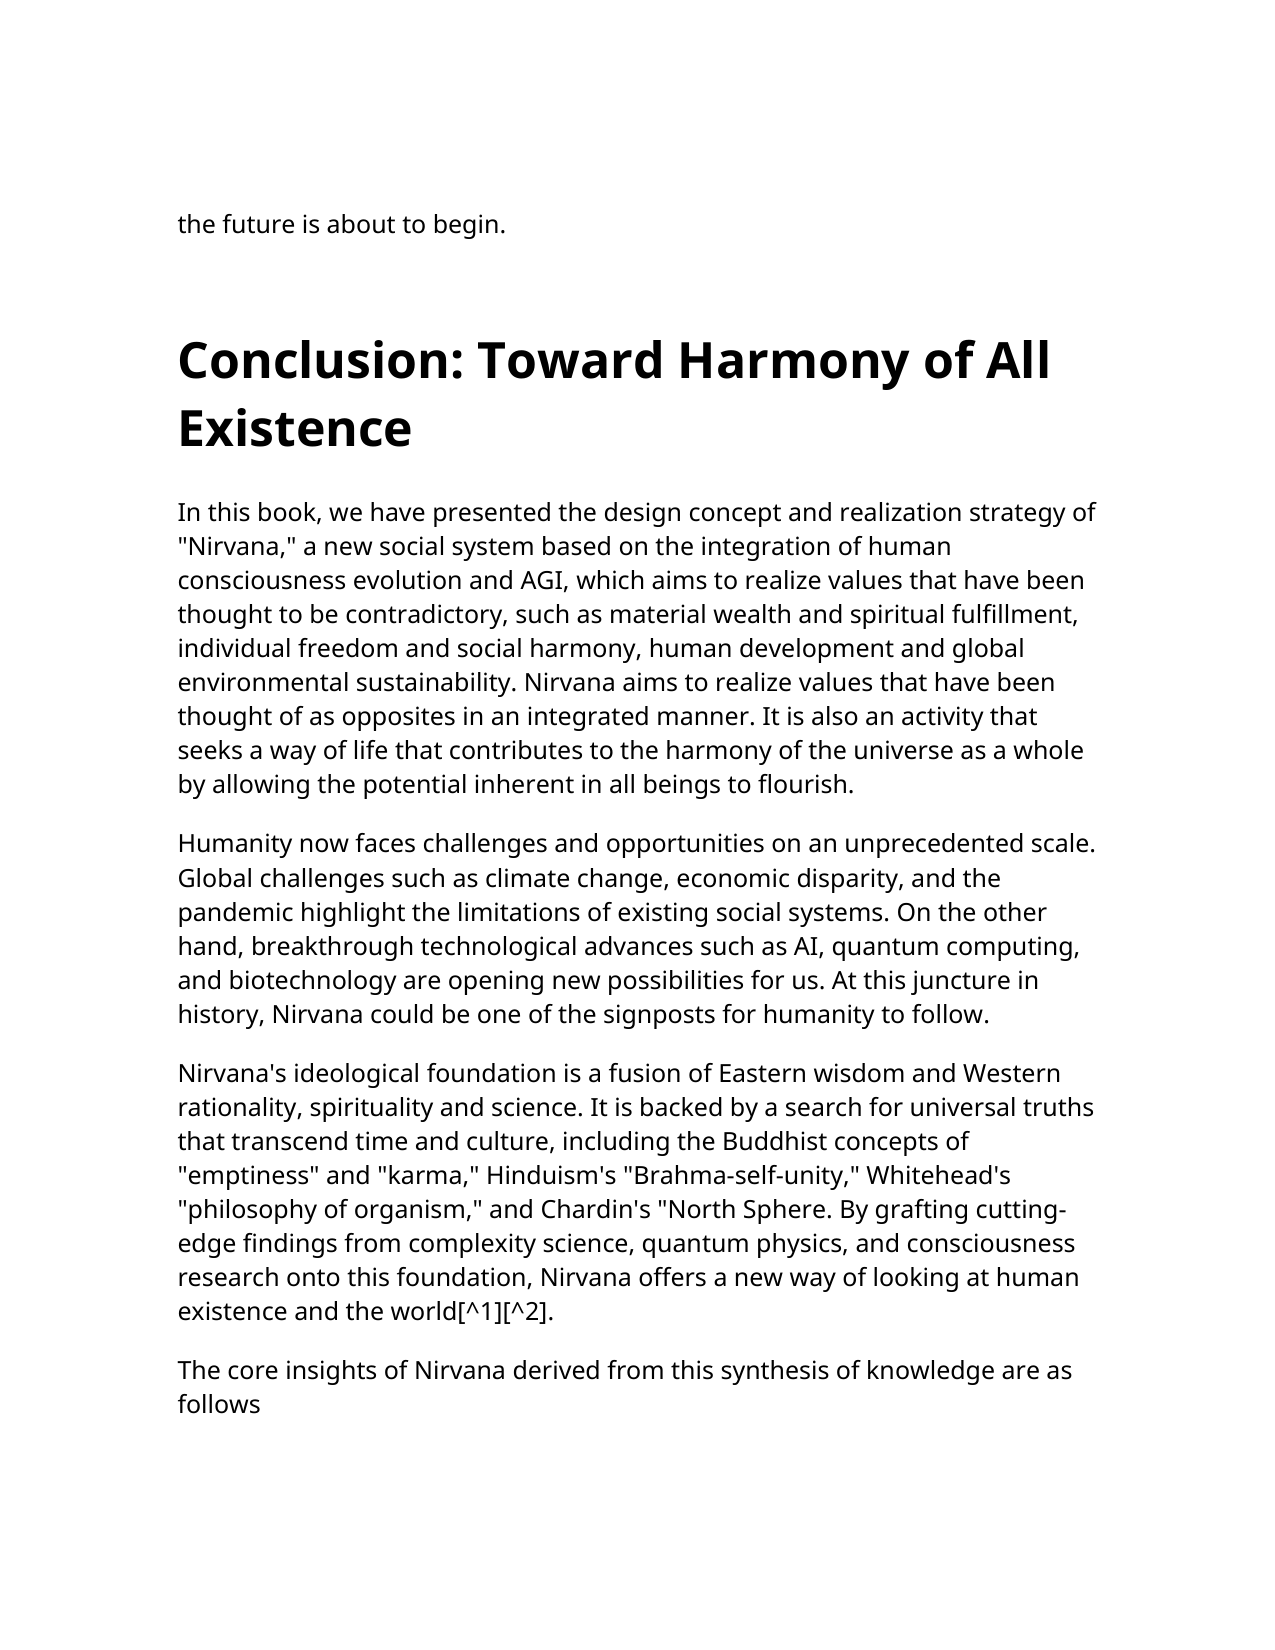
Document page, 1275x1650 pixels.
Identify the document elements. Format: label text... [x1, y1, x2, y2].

text Nirvana's ideological foundation is a fusion of Eastern wisdom and Western rationality, spirituality and science. It is backed by a search for universal truths that transcend time and culture, including the Buddhist concepts of "emptiness" and "karma," Hinduism's "Brahma-self-unity," Whitehead's "philosophy of organism," and Chardin's "North Sphere. By grafting cutting-edge findings from complexity science, quantum physics, and consciousness research onto this foundation, Nirvana offers a new way of looking at human existence and the world[^1][^2]. [177, 1056, 1098, 1328]
text Conclusion: Toward Harmony of All Existence [177, 325, 1098, 461]
text In this book, we have presented the design concept and realization strategy of "Nirvana," a new social system based on the integration of human consciousness evolution and AGI, which aims to realize values that have been thought to be contradictory, such as material wealth and spiritual fulfillment, individual freedom and social harmony, human development and global environmental sustainability. Nirvana aims to realize values that have been thought of as opposites in an integrated manner. It is also an activity that seeks a way of life that contributes to the harmony of the universe as a whole by allowing the potential inherent in all beings to flourish. [177, 494, 1098, 801]
text Humanity now faces challenges and opportunities on an unprecedented scale. Global challenges such as climate change, economic disparity, and the pandemic highlight the limitations of existing social systems. On the other hand, breakthrough technological advances such as AI, quantum computing, and biotechnology are opening new possibilities for us. At this juncture in history, Nirvana could be one of the signposts for humanity to follow. [177, 826, 1098, 1031]
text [177, 207, 1098, 241]
text The core insights of Nirvana derived from this synthesis of knowledge are as follows [177, 1353, 1098, 1421]
